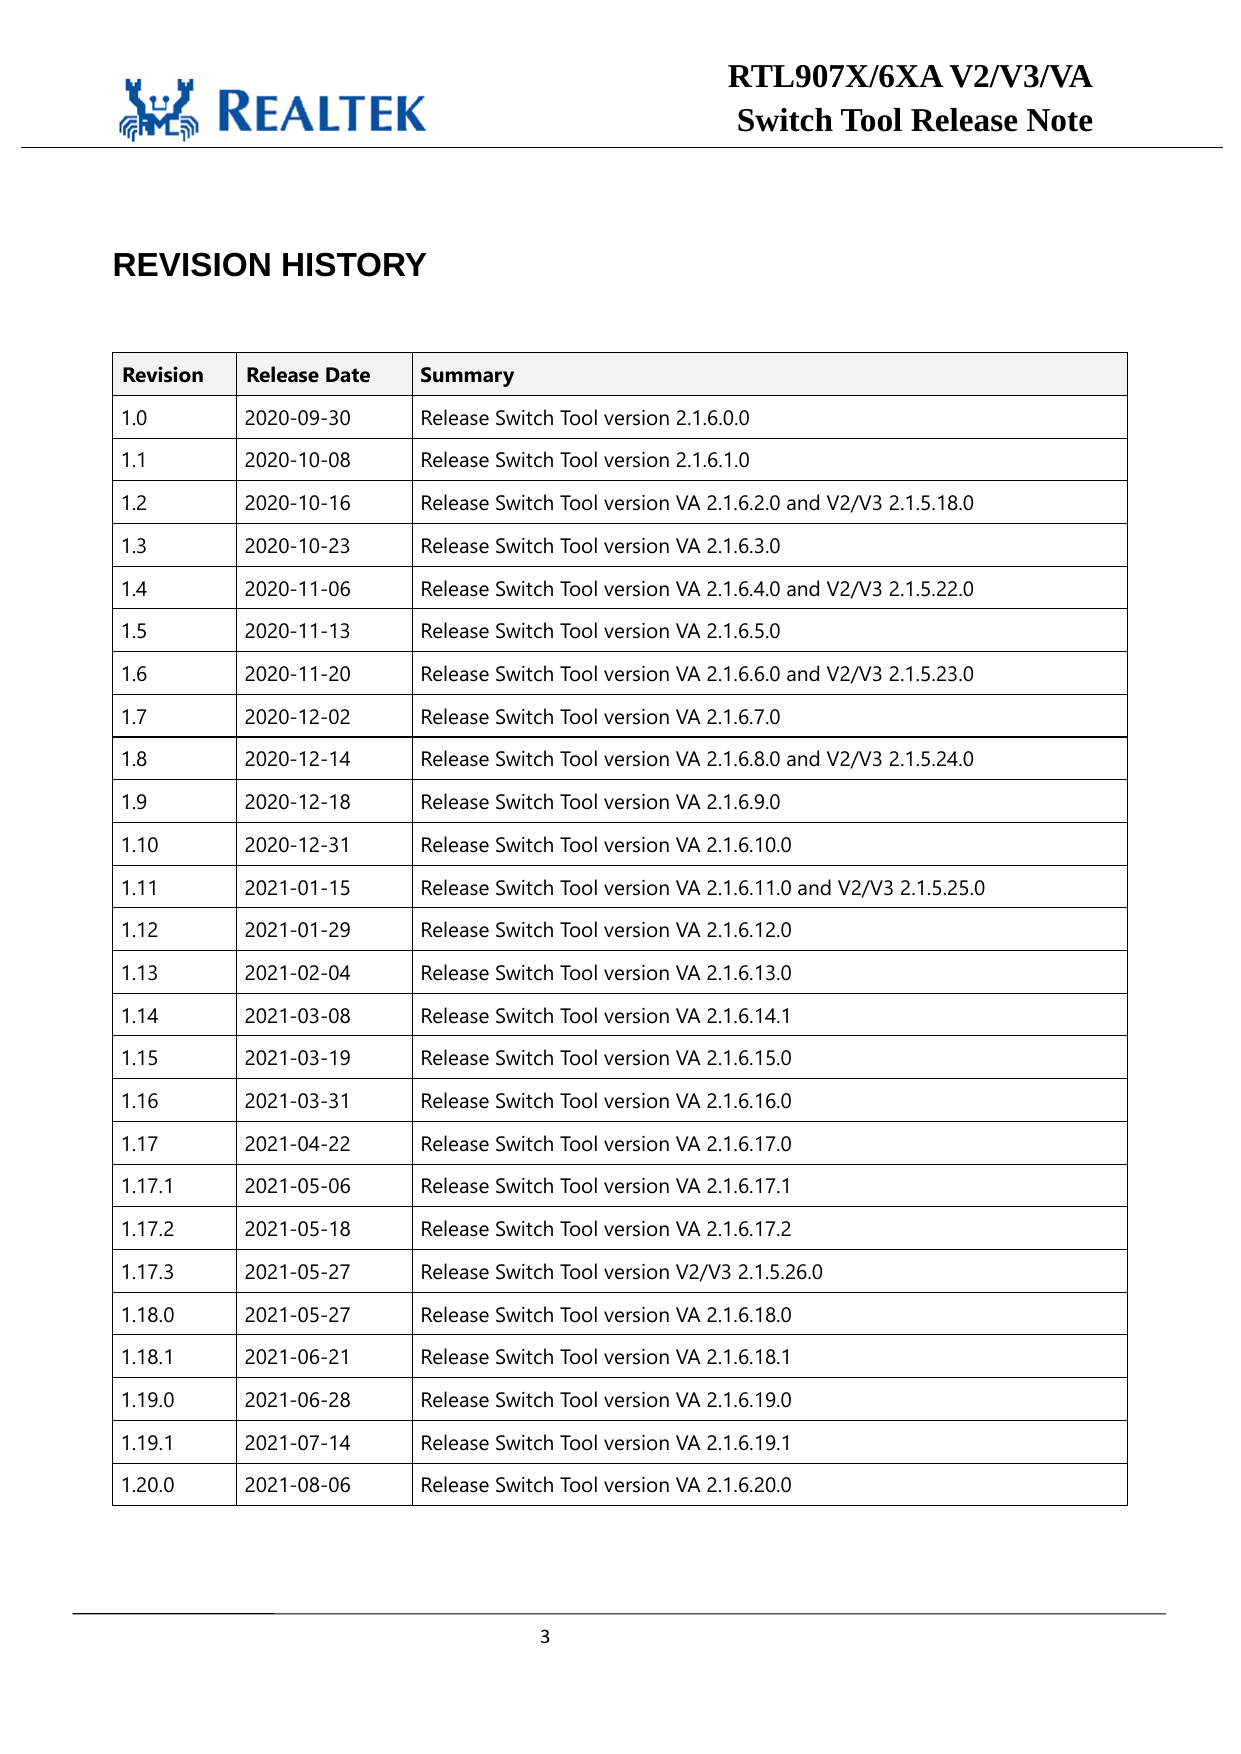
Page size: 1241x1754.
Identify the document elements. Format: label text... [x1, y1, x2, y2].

table_header Revision [113, 353, 236, 395]
table_cell 1.17.3 [113, 1250, 236, 1292]
table_cell 2021-02-04 [237, 951, 412, 993]
table_cell Release Switch Tool version 2.1.6.0.0 [413, 396, 1127, 437]
table_cell Release Switch Tool version VA 2.1.6.15.0 [413, 1036, 1127, 1078]
table_cell 2021-08-06 [237, 1464, 412, 1505]
table_cell Release Switch Tool version VA 2.1.6.5.0 [413, 609, 1127, 651]
table_cell Release Switch Tool version VA 2.1.6.11.0 and V2/V3 2.1.5.25.0 [413, 866, 1127, 907]
table_cell Release Switch Tool version VA 2.1.6.12.0 [413, 908, 1127, 950]
table_cell 1.15 [113, 1036, 236, 1078]
table_cell 1.10 [113, 823, 236, 864]
table_cell Release Switch Tool version VA 2.1.6.3.0 [413, 524, 1127, 566]
table_cell 1.4 [113, 567, 236, 608]
table_cell 2020-12-31 [237, 823, 412, 864]
table_cell 1.2 [113, 481, 236, 523]
table_cell 1.20.0 [113, 1464, 236, 1505]
table_cell 1.6 [113, 652, 236, 694]
table_cell 1.11 [113, 866, 236, 907]
table_cell 1.0 [113, 396, 236, 437]
table_cell Release Switch Tool version VA 2.1.6.7.0 [413, 695, 1127, 736]
table_cell Release Switch Tool version VA 2.1.6.16.0 [413, 1079, 1127, 1121]
table_cell 1.14 [113, 994, 236, 1035]
table_cell 2021-06-21 [237, 1335, 412, 1377]
table_cell 2021-01-29 [237, 908, 412, 950]
table_cell 2020-11-06 [237, 567, 412, 608]
table_cell Release Switch Tool version VA 2.1.6.19.1 [413, 1421, 1127, 1462]
table_cell 2020-12-02 [237, 695, 412, 736]
table_cell 1.5 [113, 609, 236, 651]
table_cell 1.19.1 [113, 1421, 236, 1462]
table_cell 1.8 [113, 738, 236, 779]
table_cell 2020-11-13 [237, 609, 412, 651]
table_cell Release Switch Tool version VA 2.1.6.18.1 [413, 1335, 1127, 1377]
table_cell 1.7 [113, 695, 236, 736]
table_header Summary [413, 353, 1127, 395]
table_cell 2021-05-18 [237, 1207, 412, 1249]
table_cell 2020-11-20 [237, 652, 412, 694]
table_cell 2021-05-27 [237, 1293, 412, 1334]
picture [116, 78, 442, 147]
table_cell 2020-12-14 [237, 738, 412, 779]
table_cell Release Switch Tool version VA 2.1.6.17.0 [413, 1122, 1127, 1163]
table_cell Release Switch Tool version VA 2.1.6.2.0 and V2/V3 2.1.5.18.0 [413, 481, 1127, 523]
table_cell 2020-10-08 [237, 439, 412, 480]
table_cell 1.12 [113, 908, 236, 950]
table_cell 1.18.1 [113, 1335, 236, 1377]
table_cell 2020-09-30 [237, 396, 412, 437]
table_cell 1.16 [113, 1079, 236, 1121]
table_cell 1.18.0 [113, 1293, 236, 1334]
table_cell 2020-10-23 [237, 524, 412, 566]
table_cell 1.17 [113, 1122, 236, 1163]
table_cell 2020-12-18 [237, 780, 412, 822]
table_cell 1.17.2 [113, 1207, 236, 1249]
table_cell 2021-04-22 [237, 1122, 412, 1163]
table_header Release Date [237, 353, 412, 395]
table_cell 1.3 [113, 524, 236, 566]
table_cell Release Switch Tool version VA 2.1.6.8.0 and V2/V3 2.1.5.24.0 [413, 738, 1127, 779]
table_cell Release Switch Tool version VA 2.1.6.14.1 [413, 994, 1127, 1035]
table_cell 2021-05-27 [237, 1250, 412, 1292]
text REVISION HISTORY [112, 227, 1128, 302]
table_cell 1.19.0 [113, 1378, 236, 1420]
table_cell Release Switch Tool version VA 2.1.6.17.1 [413, 1165, 1127, 1206]
table_cell 1.17.1 [113, 1165, 236, 1206]
table_cell Release Switch Tool version VA 2.1.6.17.2 [413, 1207, 1127, 1249]
table_cell 1.13 [113, 951, 236, 993]
table_cell 2021-01-15 [237, 866, 412, 907]
table_cell 2021-03-31 [237, 1079, 412, 1121]
table_cell Release Switch Tool version VA 2.1.6.20.0 [413, 1464, 1127, 1505]
table_cell Release Switch Tool version VA 2.1.6.10.0 [413, 823, 1127, 864]
table_cell 2021-07-14 [237, 1421, 412, 1462]
table_cell Release Switch Tool version V2/V3 2.1.5.26.0 [413, 1250, 1127, 1292]
table_cell 2021-03-08 [237, 994, 412, 1035]
table_cell 2020-10-16 [237, 481, 412, 523]
table_cell Release Switch Tool version VA 2.1.6.13.0 [413, 951, 1127, 993]
table_cell Release Switch Tool version 2.1.6.1.0 [413, 439, 1127, 480]
table_cell 1.9 [113, 780, 236, 822]
table_cell Release Switch Tool version VA 2.1.6.18.0 [413, 1293, 1127, 1334]
table_cell 2021-06-28 [237, 1378, 412, 1420]
table_cell Release Switch Tool version VA 2.1.6.6.0 and V2/V3 2.1.5.23.0 [413, 652, 1127, 694]
table_cell 2021-03-19 [237, 1036, 412, 1078]
table_cell 1.1 [113, 439, 236, 480]
table_cell Release Switch Tool version VA 2.1.6.4.0 and V2/V3 2.1.5.22.0 [413, 567, 1127, 608]
table_cell Release Switch Tool version VA 2.1.6.9.0 [413, 780, 1127, 822]
table_cell 2021-05-06 [237, 1165, 412, 1206]
table_cell Release Switch Tool version VA 2.1.6.19.0 [413, 1378, 1127, 1420]
